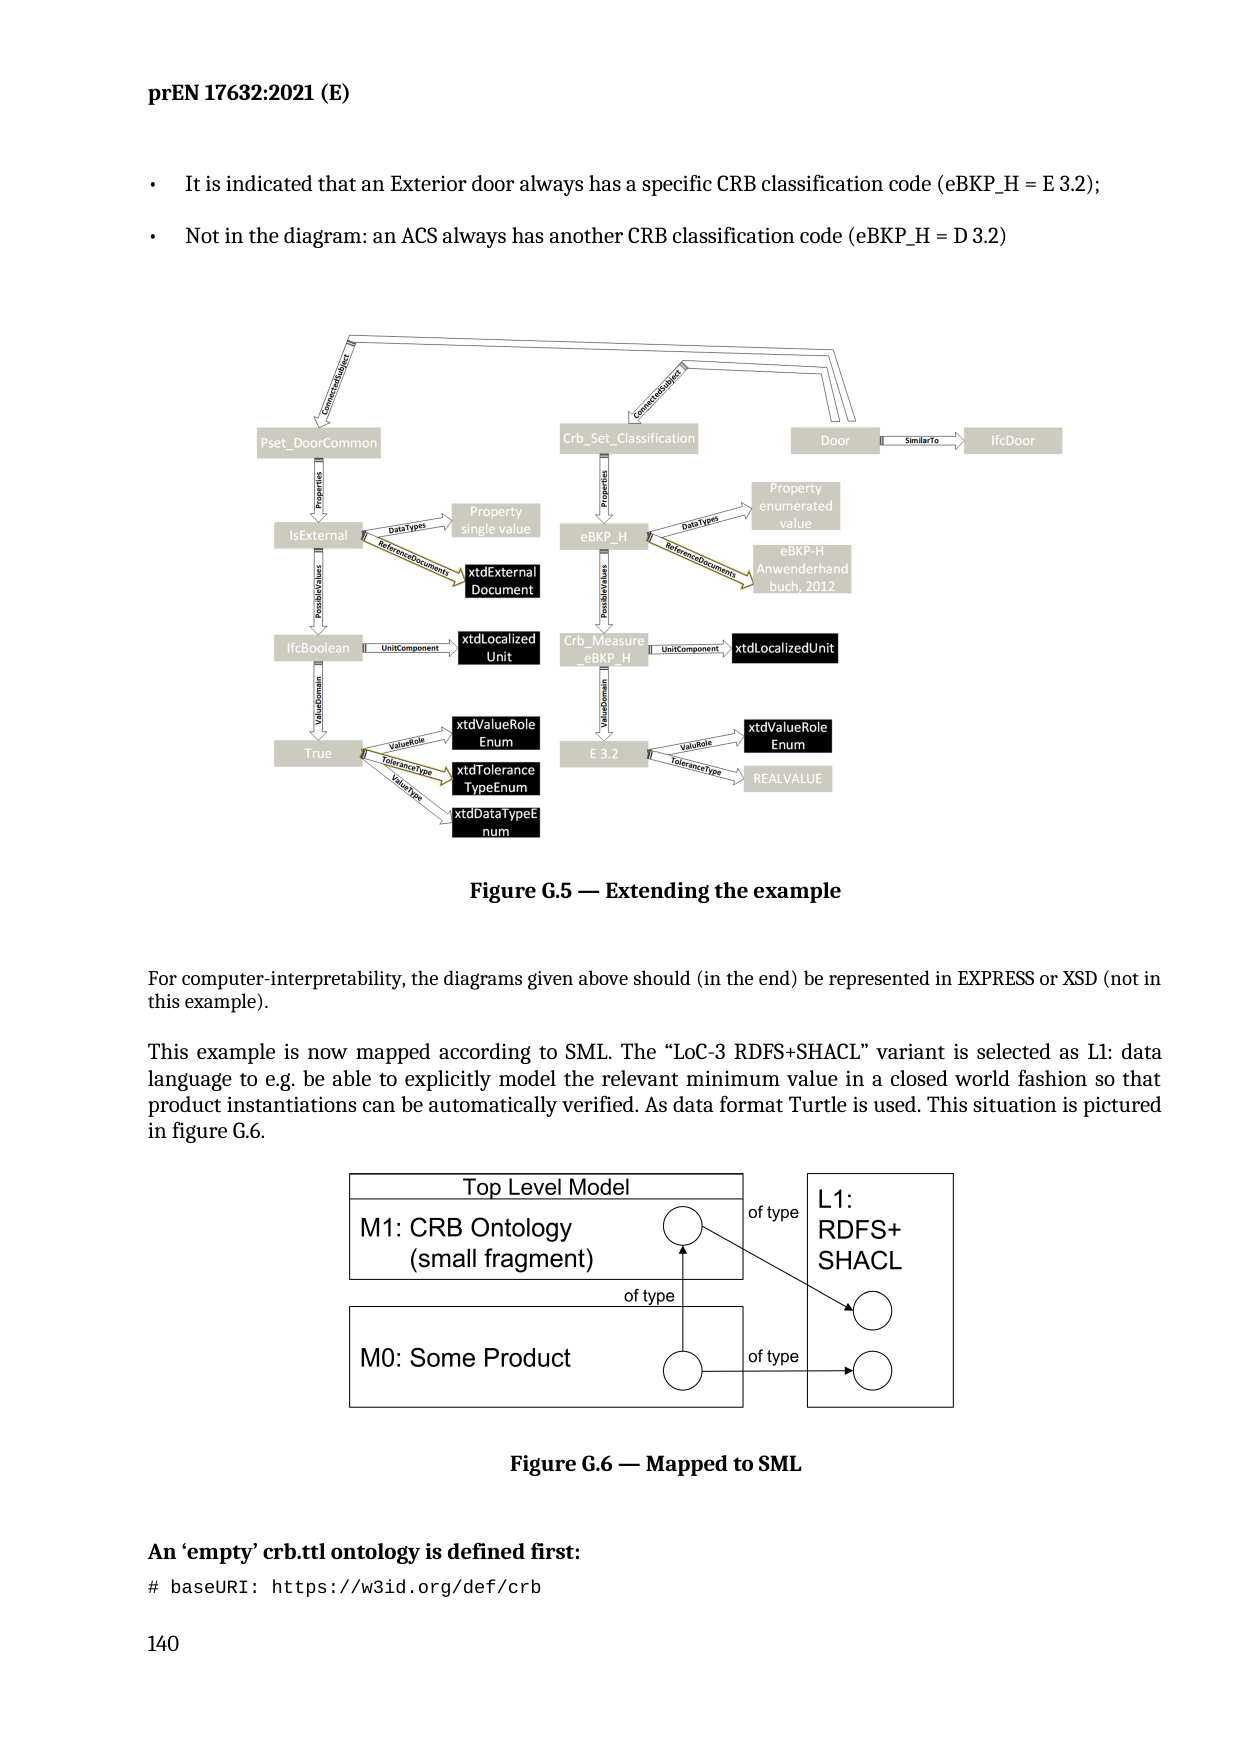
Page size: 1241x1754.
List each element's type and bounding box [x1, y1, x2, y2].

picture [339, 1156, 972, 1428]
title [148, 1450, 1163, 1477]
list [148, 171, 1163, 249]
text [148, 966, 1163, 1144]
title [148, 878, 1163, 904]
picture [232, 312, 1079, 855]
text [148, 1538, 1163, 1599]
